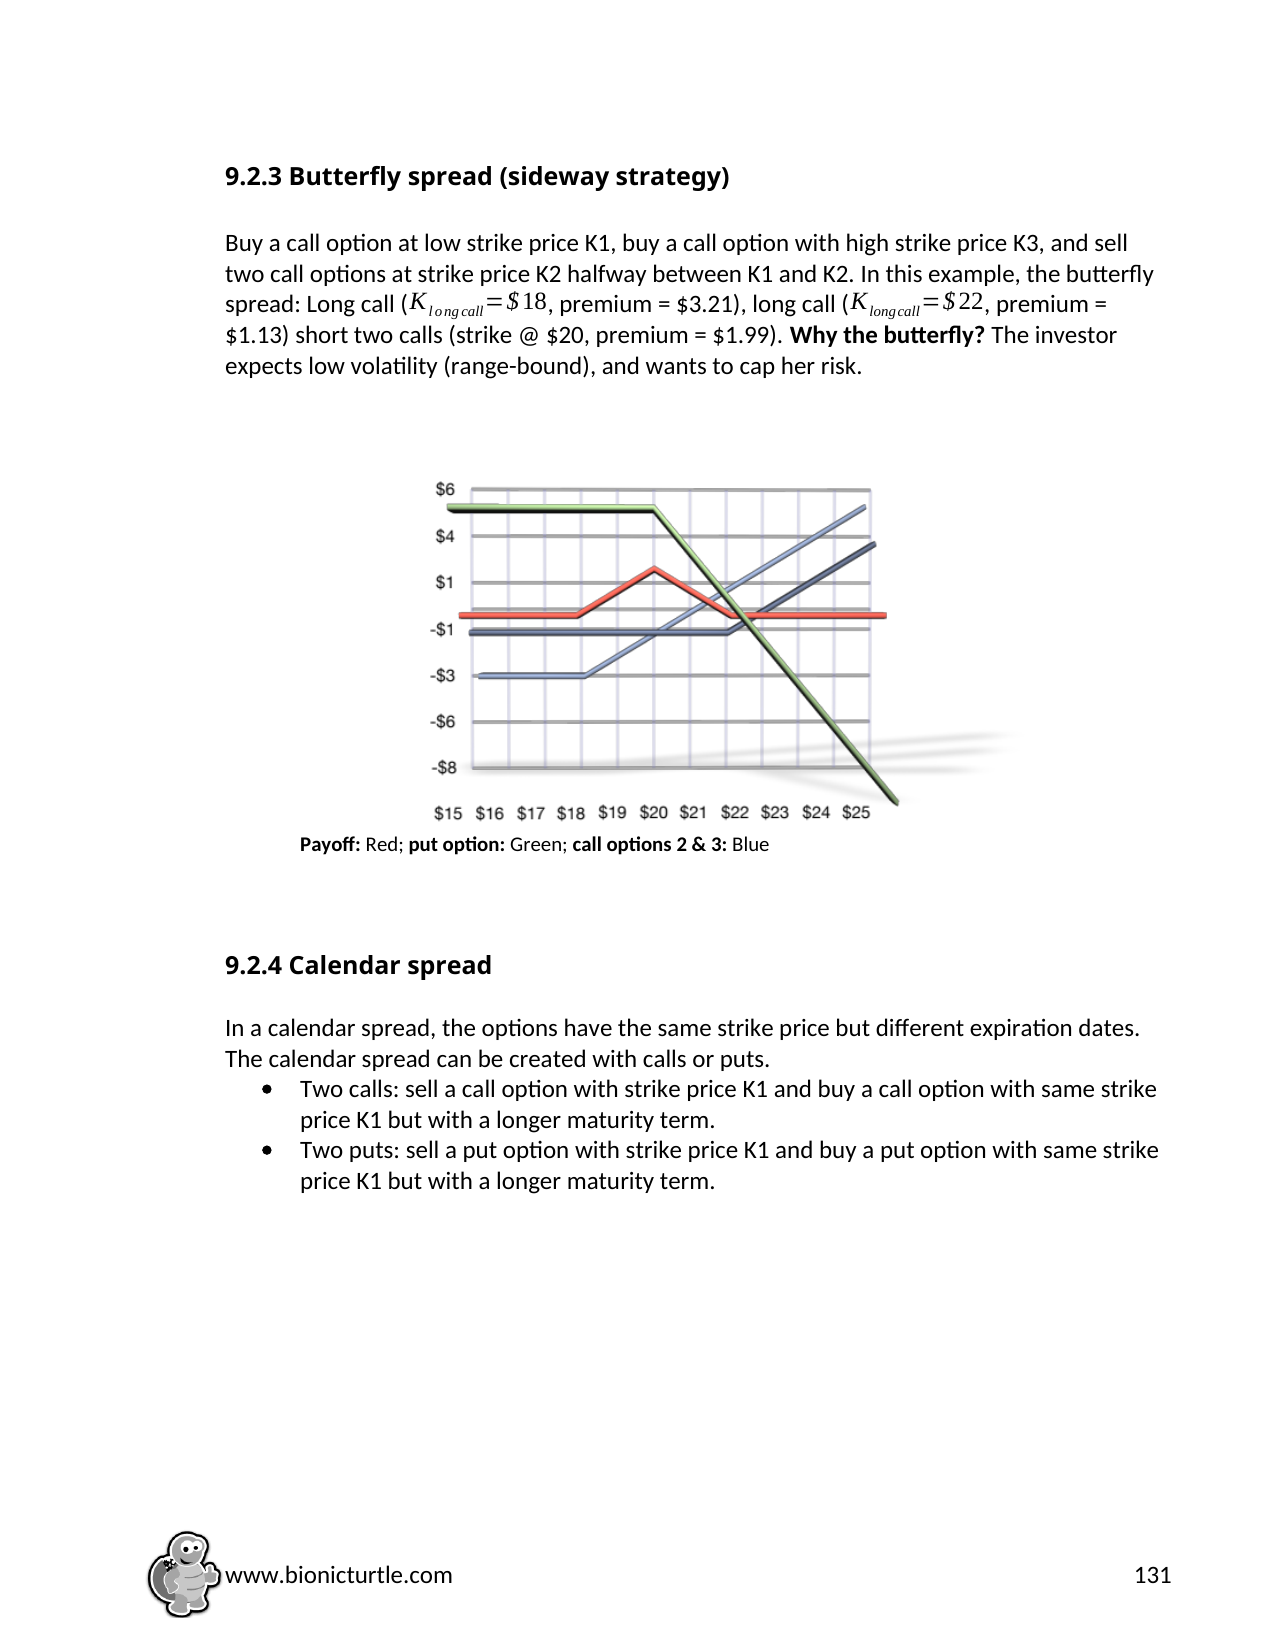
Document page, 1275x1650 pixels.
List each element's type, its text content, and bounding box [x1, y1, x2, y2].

subtitle 9.2.3 Butterfly spread (sideway strategy) [225, 159, 1172, 227]
text Payoff: Red; put option: Green; call options 2 & 3: Blue [300, 831, 1172, 856]
list Two puts: sell a put option with strike price K1 and buy a put option with same strike price K1 but with a longer maturity term. [262, 1135, 1172, 1196]
list Two calls: sell a call option with strike price K1 and buy a call option with same strike price K1 but with a longer maturity term. [262, 1074, 1172, 1135]
text 9.2.4 Calendar spread In a calendar spread, the options have the same strike price but different expiration dates. The calendar spread can be created with calls or puts. [225, 948, 1172, 1074]
text Buy a call option at low strike price K1, buy a call option with high strike price K3, and sell two call options at strike price K2 halfway between K1 and K2. In this example, the butterfly spread: Long call (, premium = $3.21), long call (, premium = $1.13) short two calls (strike @ $20, premium = $1.99). Why the butterfly? The investor expects low volatility (range-bound), and wants to cap her risk. [225, 227, 1172, 381]
